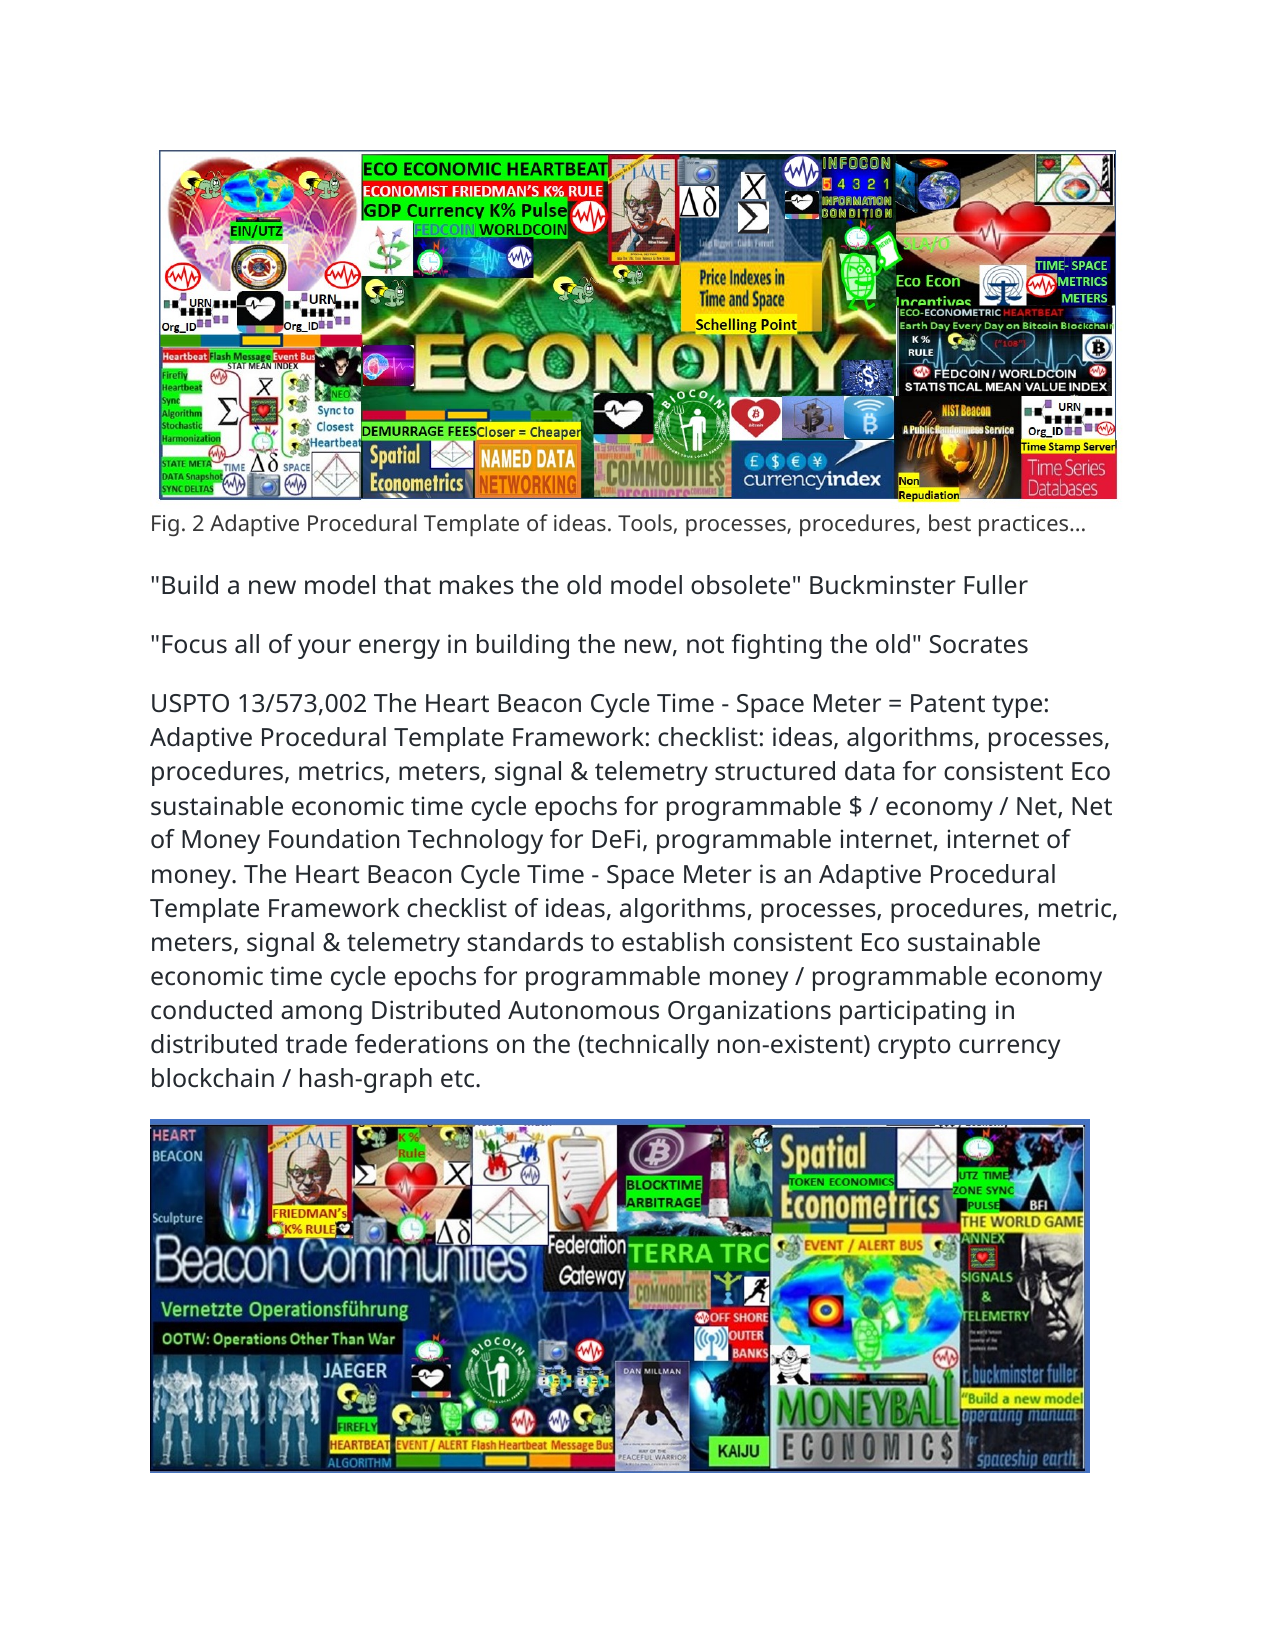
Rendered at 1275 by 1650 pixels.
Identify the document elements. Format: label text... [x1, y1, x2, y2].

text "Build a new model that makes the old model obsolete" Buckminster Fuller [150, 568, 1125, 602]
text Fig. 2 Adaptive Procedural Template of ideas. Tools, processes, procedures, best practices… [150, 509, 1125, 538]
text USPTO 13/573,002 The Heart Beacon Cycle Time - Space Meter = Patent type: Adaptive Procedural Template Framework: checklist: ideas, algorithms, processes, procedures, metrics, meters, signal & telemetry structured data for consistent Eco sustainable economic time cycle epochs for programmable $ / economy / Net, Net of Money Foundation Technology for DeFi, programmable internet, internet of money. The Heart Beacon Cycle Time - Space Meter is an Adaptive Procedural Template Framework checklist of ideas, algorithms, processes, procedures, metric, meters, signal & telemetry standards to establish consistent Eco sustainable economic time cycle epochs for programmable money / programmable economy conducted among Distributed Autonomous Organizations participating in distributed trade federations on the (technically non-existent) crypto currency blockchain / hash-graph etc. [150, 686, 1125, 1095]
picture [150, 1119, 1090, 1473]
picture [150, 150, 1125, 509]
text "Focus all of your energy in building the new, not fighting the old" Socrates [150, 627, 1125, 661]
